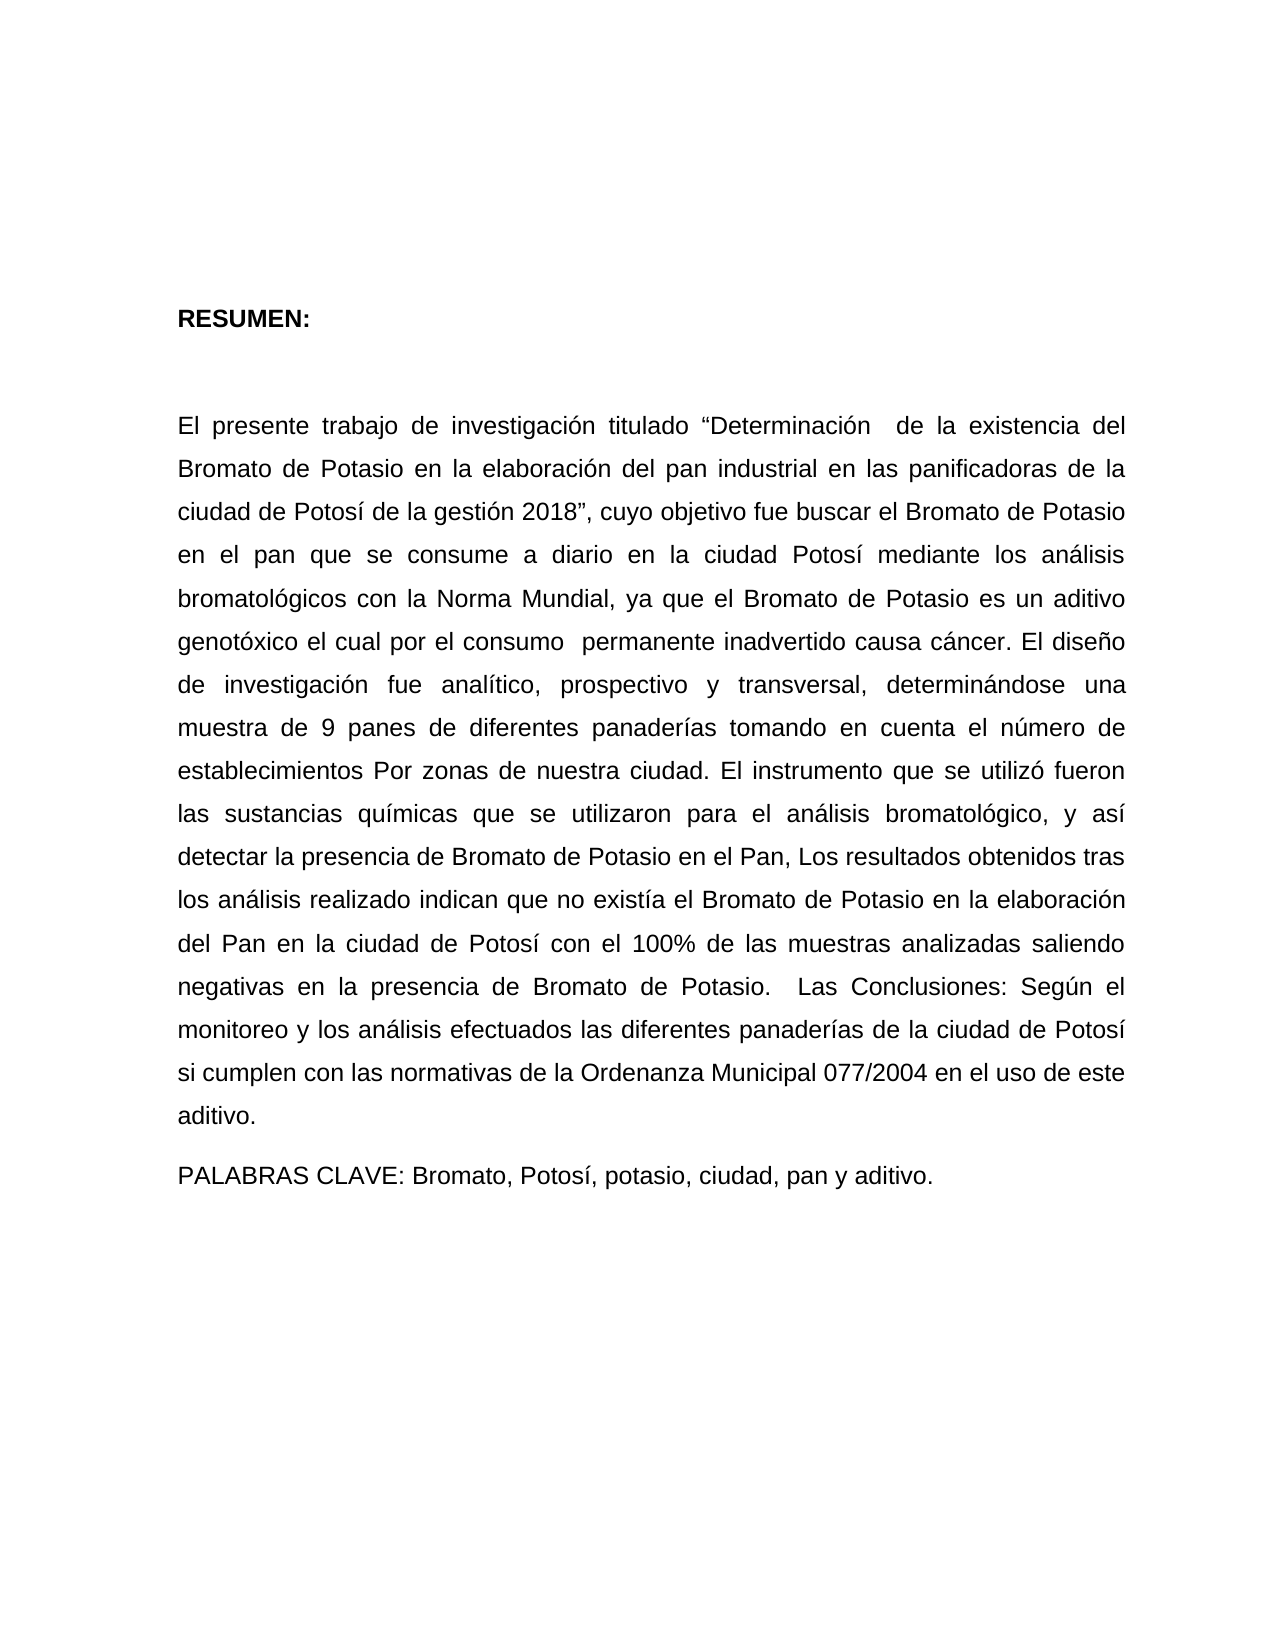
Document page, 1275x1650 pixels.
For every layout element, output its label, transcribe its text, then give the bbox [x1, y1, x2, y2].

text RESUMEN: [177, 304, 1127, 333]
text PALABRAS CLAVE: Bromato, Potosí, potasio, ciudad, pan y aditivo. [177, 1161, 1127, 1190]
text El presente trabajo de investigación titulado “Determinación de la existencia del Bromato de Potasio en la elaboración del pan industrial en las panificadoras de la ciudad de Potosí de la gestión 2018”, cuyo objetivo fue buscar el Bromato de Potasio en el pan que se consume a diario en la ciudad Potosí mediante los análisis bromatológicos con la Norma Mundial, ya que el Bromato de Potasio es un aditivo genotóxico el cual por el consumo permanente inadvertido causa cáncer. El diseño de investigación fue analítico, prospectivo y transversal, determinándose una muestra de 9 panes de diferentes panaderías tomando en cuenta el número de establecimientos Por zonas de nuestra ciudad. El instrumento que se utilizó fueron las sustancias químicas que se utilizaron para el análisis bromatológico, y así detectar la presencia de Bromato de Potasio en el Pan, Los resultados obtenidos tras los análisis realizado indican que no existía el Bromato de Potasio en la elaboración del Pan en la ciudad de Potosí con el 100% de las muestras analizadas saliendo negativas en la presencia de Bromato de Potasio. Las Conclusiones: Según el monitoreo y los análisis efectuados las diferentes panaderías de la ciudad de Potosí si cumplen con las normativas de la Ordenanza Municipal 077/2004 en el uso de este aditivo. [177, 411, 1127, 1130]
